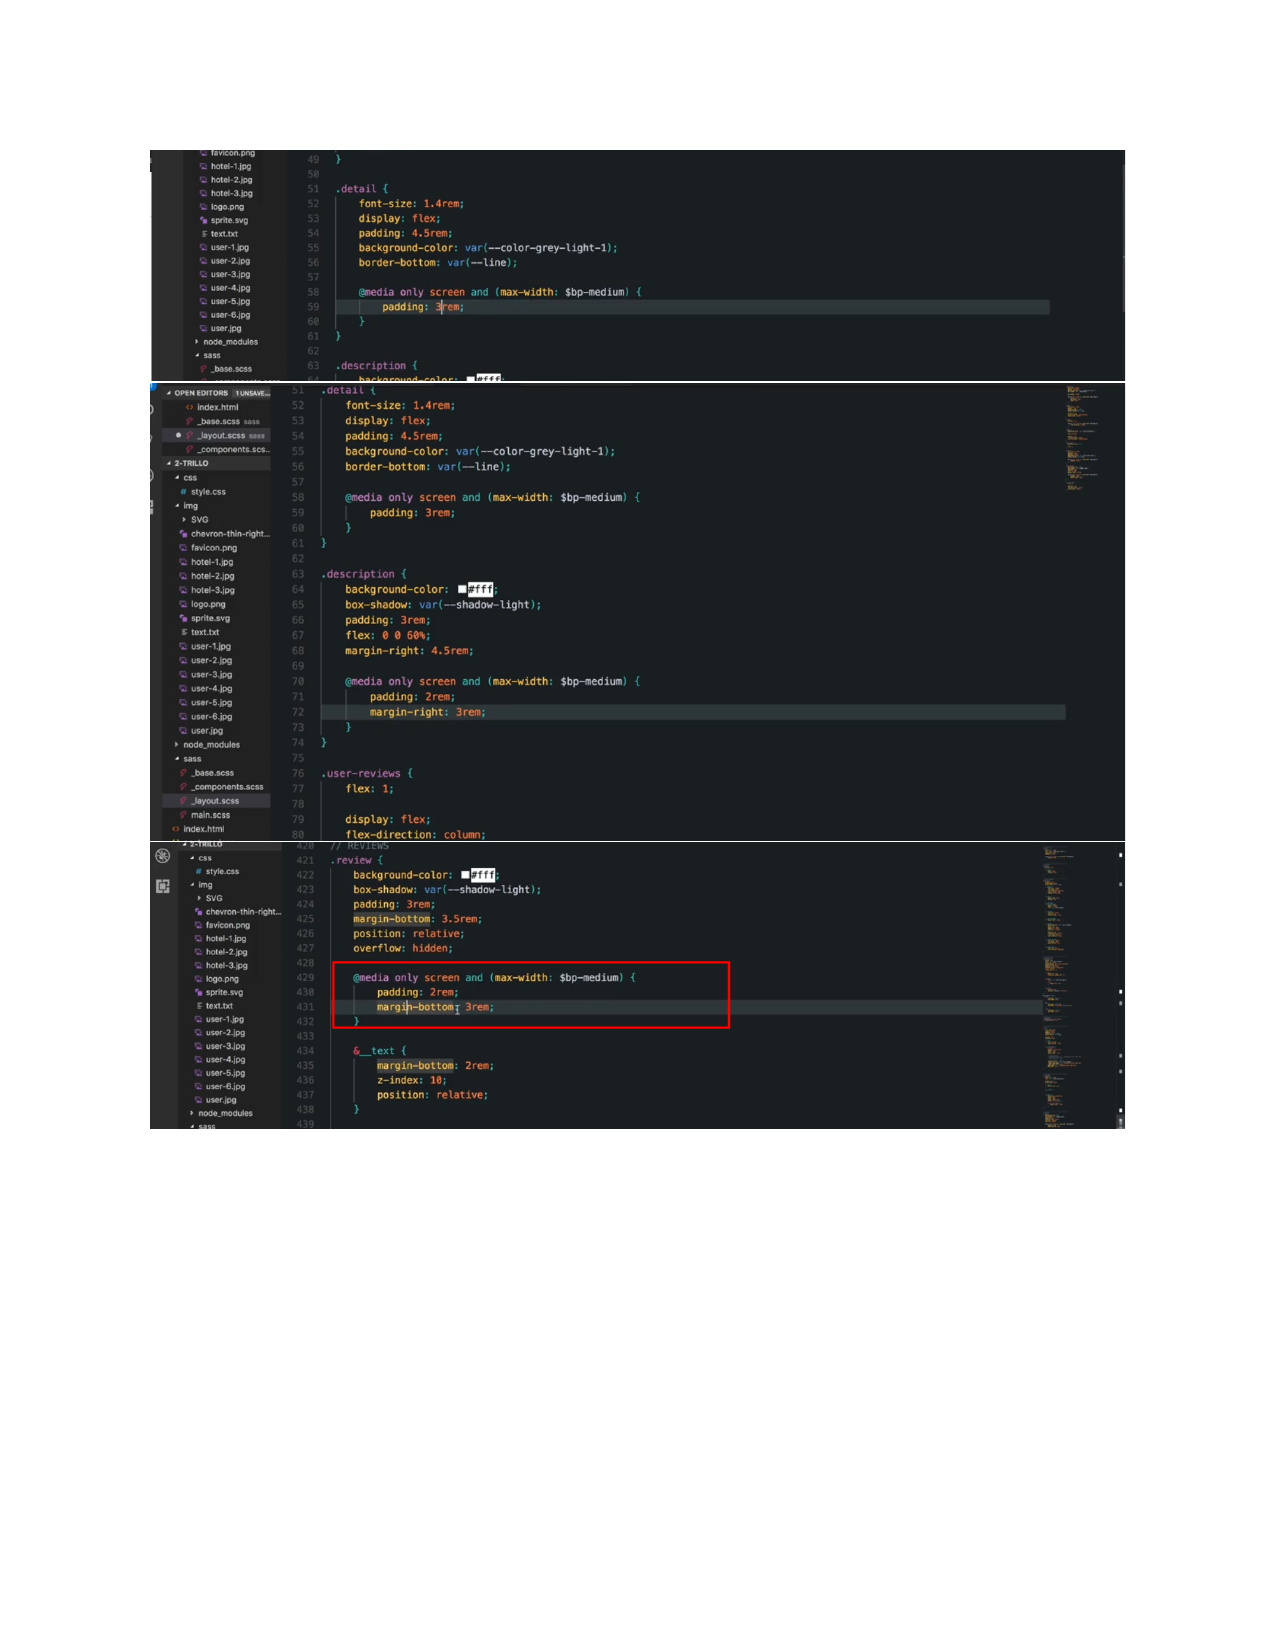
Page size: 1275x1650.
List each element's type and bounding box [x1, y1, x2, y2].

picture [150, 842, 1125, 1129]
picture [150, 150, 1125, 381]
picture [150, 383, 1125, 841]
